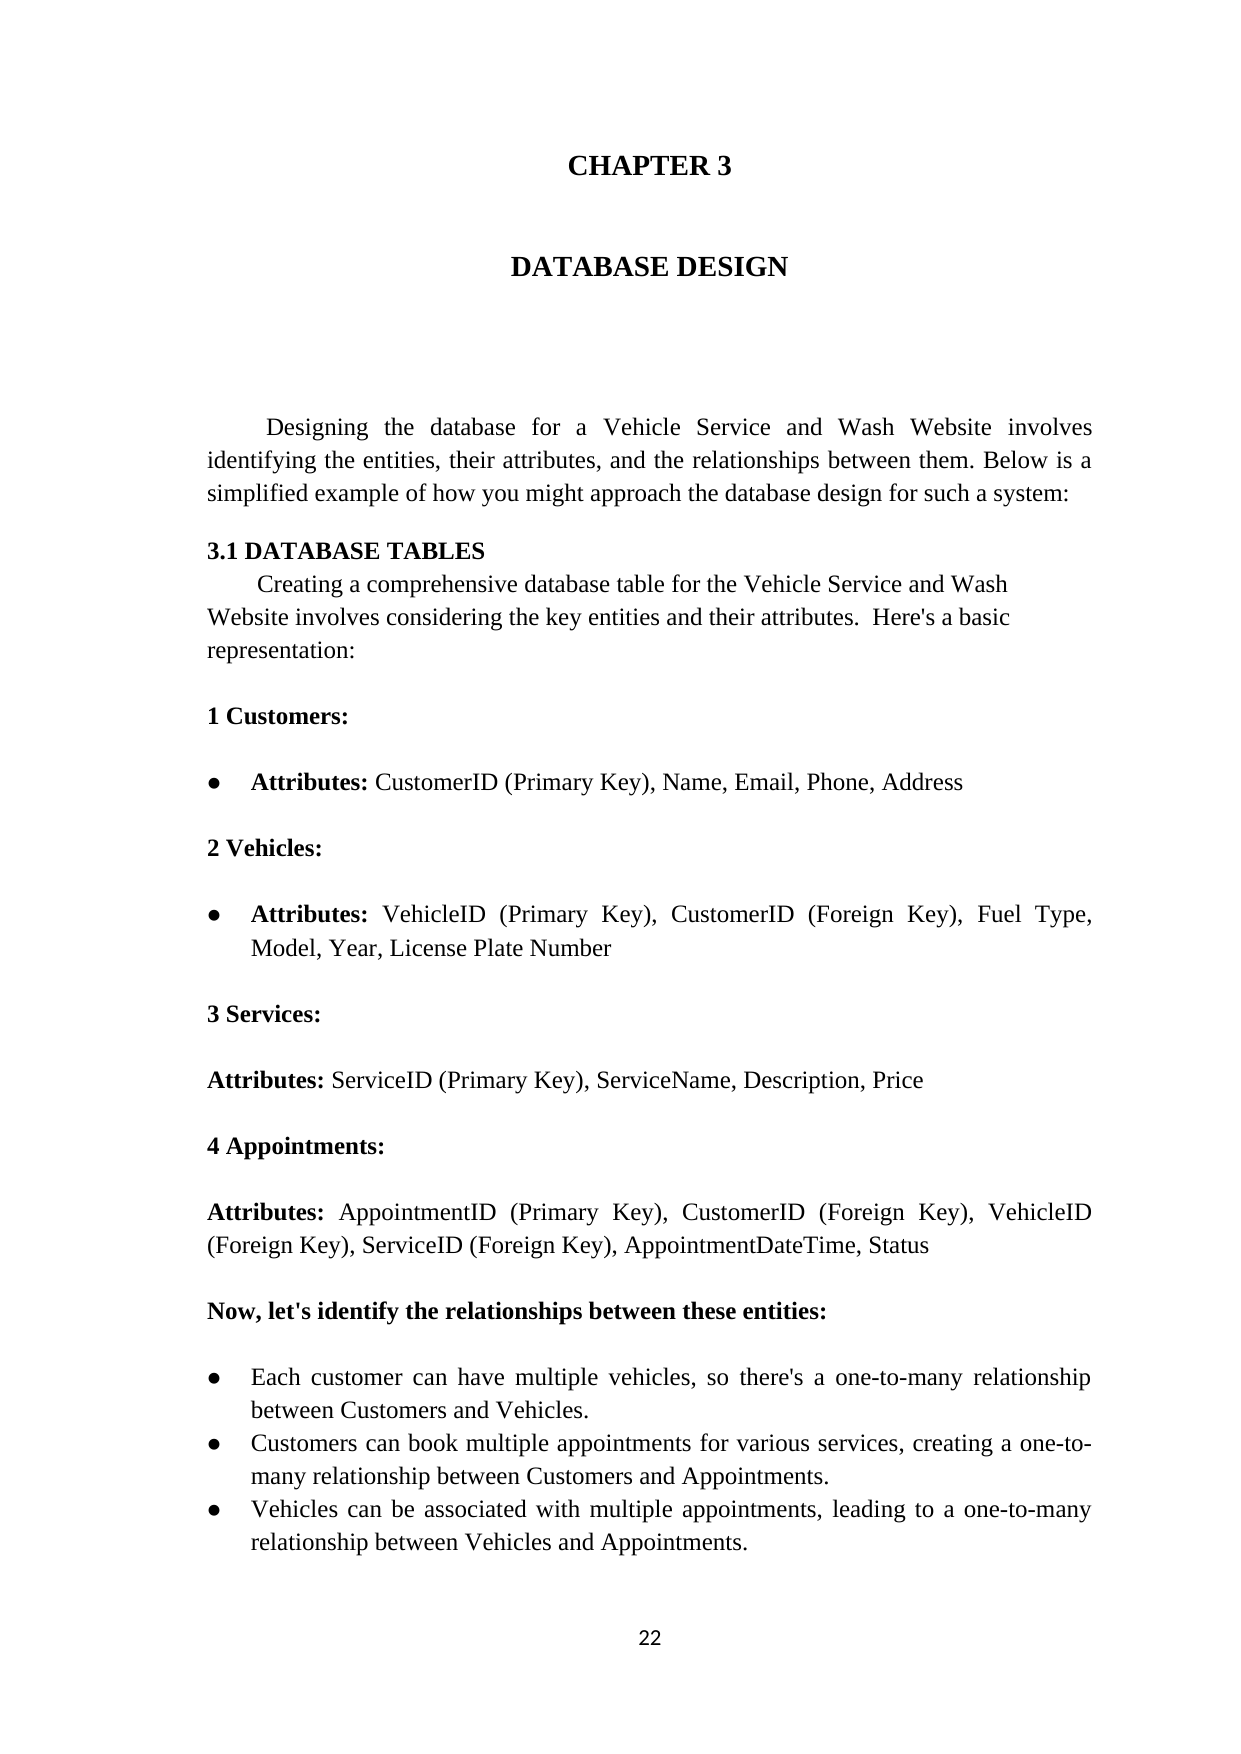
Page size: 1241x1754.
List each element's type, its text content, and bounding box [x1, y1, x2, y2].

text Now, let's identify the relationships between these entities: [207, 1296, 1092, 1324]
list Creating a comprehensive database table for the Vehicle Service and Wash Website involves considering the key entities and their attributes. Here's a basic representation: [207, 569, 1092, 664]
list 4 Appointments: [207, 1131, 1092, 1159]
text Designing the database for a Vehicle Service and Wash Website involves identifying the entities, their attributes, and the relationships between them. Below is a simplified example of how you might approach the database design for such a system: [207, 412, 1092, 507]
list Customers can book multiple appointments for various services, creating a one-to-many relationship between Customers and Appointments. [207, 1428, 1092, 1490]
text Attributes: AppointmentID (Primary Key), CustomerID (Foreign Key), VehicleID (Foreign Key), ServiceID (Foreign Key), AppointmentDateTime, Status [207, 1197, 1092, 1258]
list 1 Customers: [207, 701, 1092, 730]
list Each customer can have multiple vehicles, so there's a one-to-many relationship between Customers and Vehicles. [207, 1362, 1092, 1424]
text DATABASE DESIGN [207, 249, 1092, 282]
list Attributes: VehicleID (Primary Key), CustomerID (Foreign Key), Fuel Type, Model, Year, License Plate Number [207, 899, 1092, 961]
list DATABASE TABLES [207, 536, 1092, 565]
text CHAPTER 3 [207, 148, 1092, 181]
list 3 Services: [207, 999, 1092, 1027]
list Vehicles can be associated with multiple appointments, leading to a one-to-many relationship between Vehicles and Appointments. [207, 1494, 1092, 1556]
text Attributes: ServiceID (Primary Key), ServiceName, Description, Price [207, 1065, 1092, 1093]
list 2 Vehicles: [207, 833, 1092, 862]
list Attributes: CustomerID (Primary Key), Name, Email, Phone, Address [207, 767, 1092, 796]
